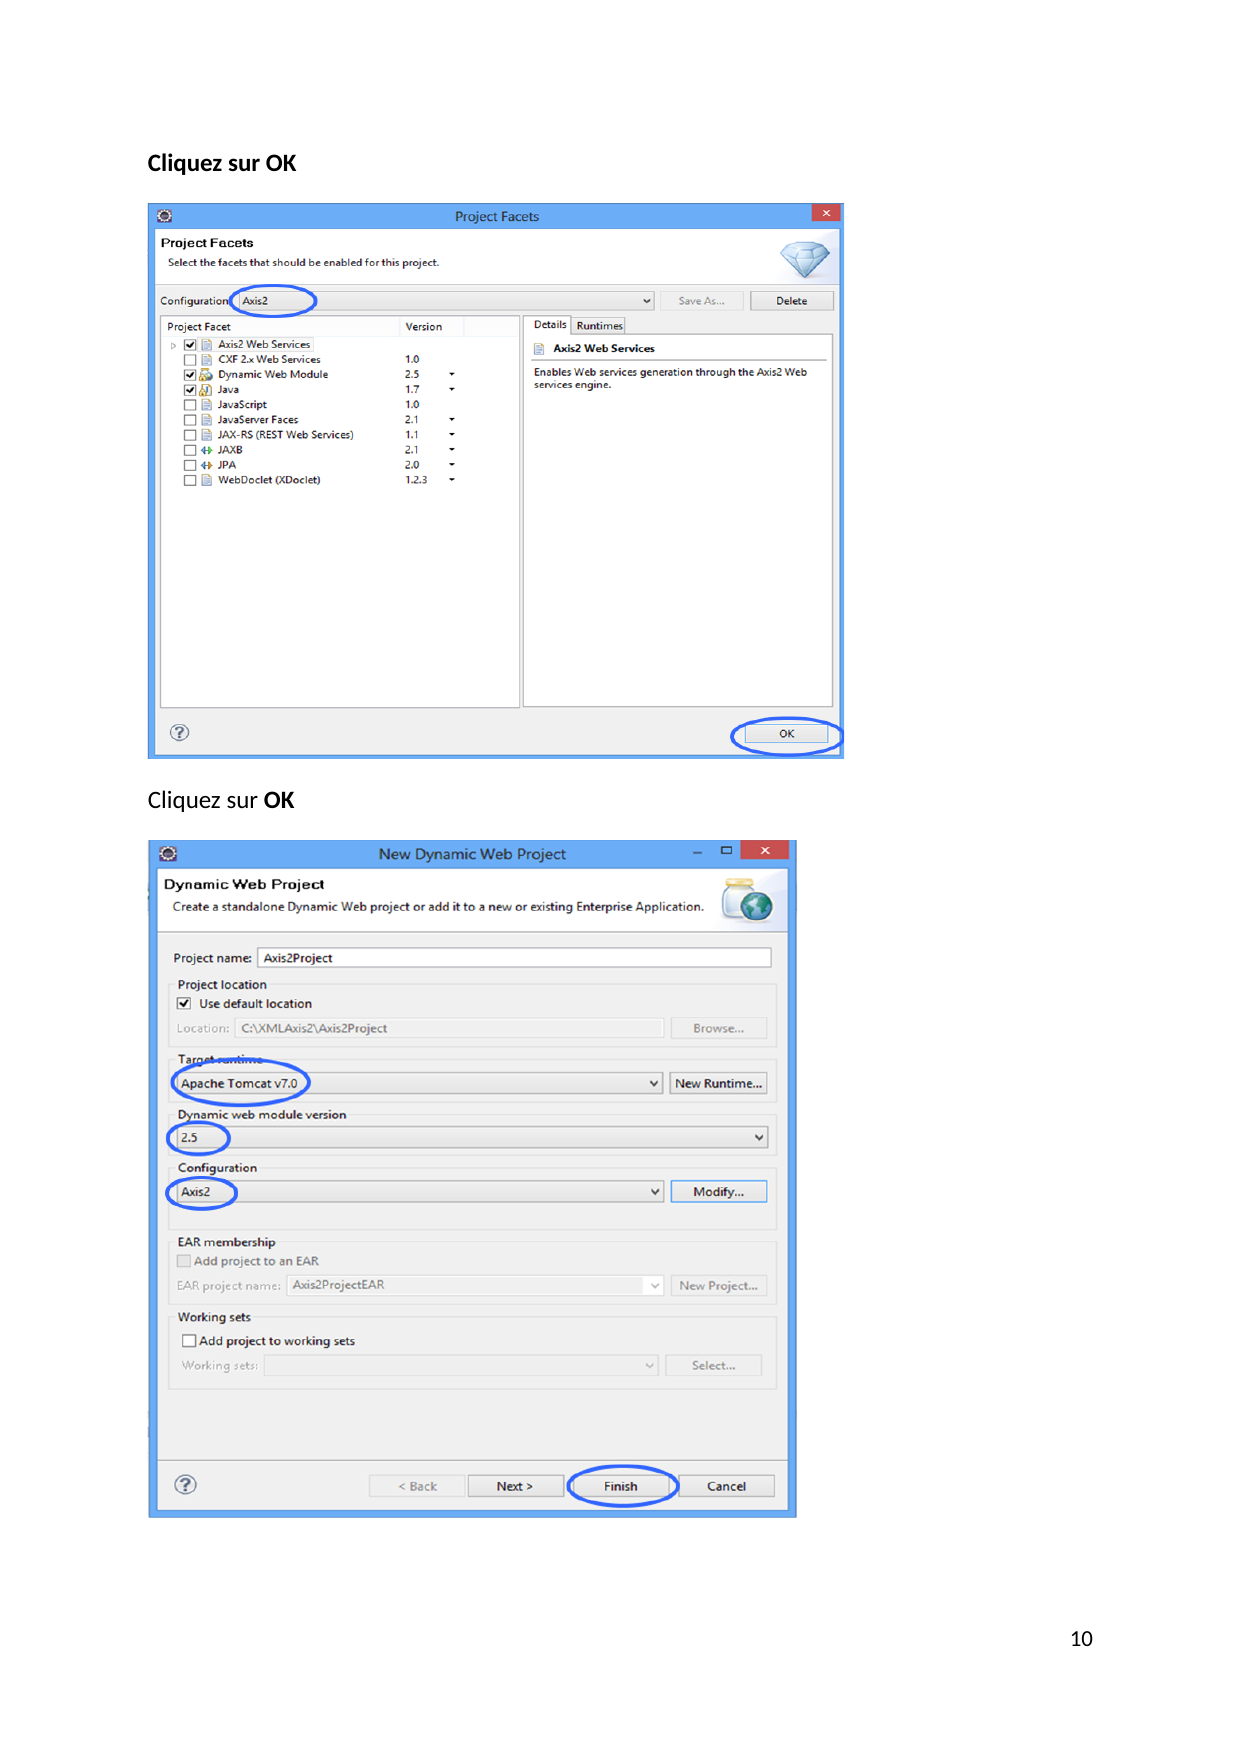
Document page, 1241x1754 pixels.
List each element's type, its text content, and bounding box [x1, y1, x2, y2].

picture [147, 840, 798, 1518]
text Cliquez sur OK [148, 148, 1093, 178]
text Cliquez sur OK [148, 784, 1093, 814]
picture [147, 203, 845, 759]
